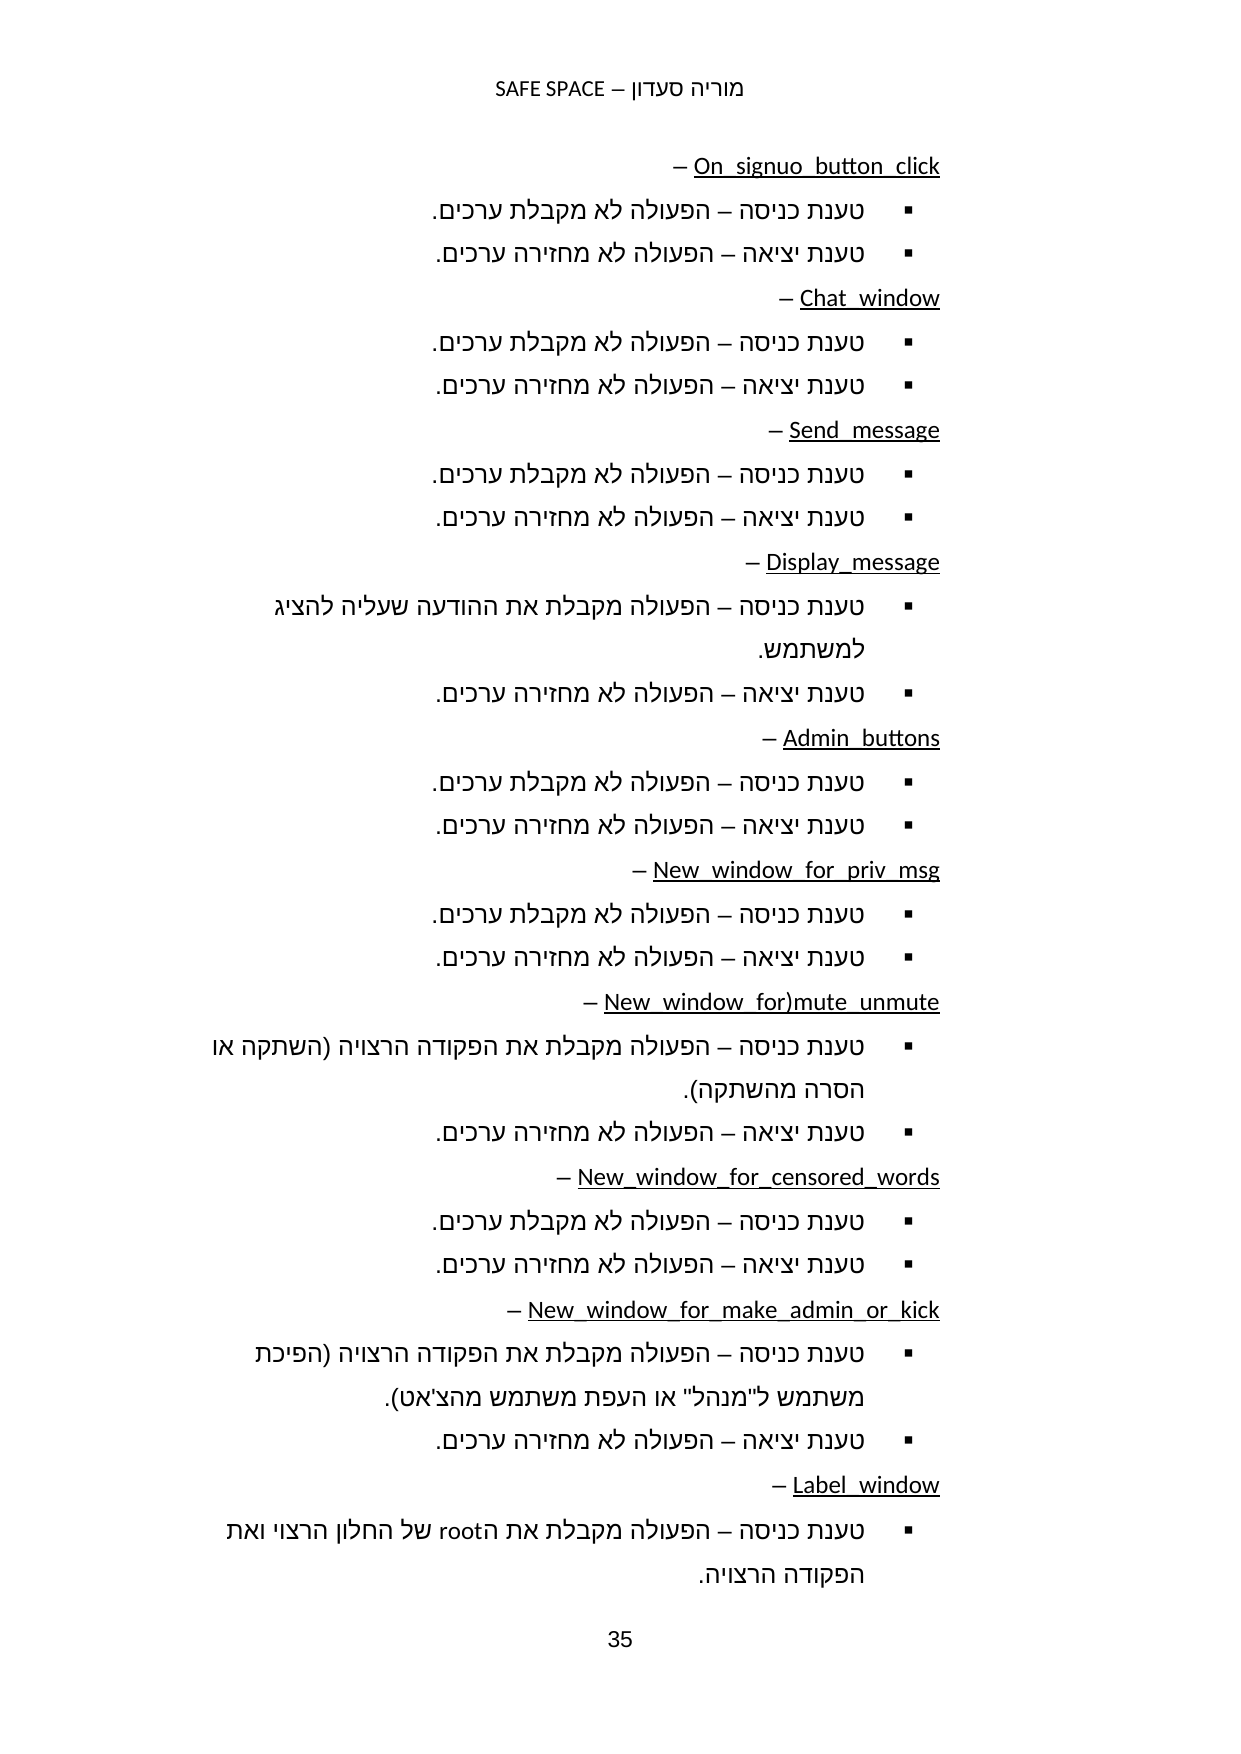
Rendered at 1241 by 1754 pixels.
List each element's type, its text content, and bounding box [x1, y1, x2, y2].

list טענת כניסה – הפעולה מקבלת את הroot של החלון הרצוי ואת הפקודה הרצויה. [187, 1515, 903, 1588]
list טענת כניסה – הפעולה לא מקבלת ערכים. [187, 196, 903, 224]
list טענת יציאה – הפעולה לא מחזירה ערכים. [187, 1118, 903, 1147]
list New_window_for_censored_words – [187, 1162, 940, 1192]
list טענת כניסה – הפעולה לא מקבלת ערכים. [187, 328, 903, 357]
list טענת יציאה – הפעולה לא מחזירה ערכים. [187, 811, 903, 840]
list טענת יציאה – הפעולה לא מחזירה ערכים. [187, 239, 903, 268]
list טענת כניסה – הפעולה לא מקבלת ערכים. [187, 900, 903, 929]
list טענת יציאה – הפעולה לא מחזירה ערכים. [187, 943, 903, 972]
list New_window_for_priv_msg – [187, 854, 940, 884]
list טענת יציאה – הפעולה לא מחזירה ערכים. [187, 503, 903, 532]
list טענת יציאה – הפעולה לא מחזירה ערכים. [187, 1426, 903, 1455]
list טענת כניסה – הפעולה מקבלת את ההודעה שעליה להציג למשתמש. [187, 592, 903, 664]
list טענת כניסה – הפעולה לא מקבלת ערכים. [187, 768, 903, 796]
list טענת יציאה – הפעולה לא מחזירה ערכים. [187, 371, 903, 400]
list Display_message – [187, 547, 940, 577]
list טענת כניסה – הפעולה לא מקבלת ערכים. [187, 460, 903, 489]
list Chat_window – [187, 282, 940, 313]
list טענת יציאה – הפעולה לא מחזירה ערכים. [187, 679, 903, 707]
list On_signuo_button_click – [187, 150, 940, 181]
list Label_window – [187, 1469, 940, 1499]
list Admin_buttons – [187, 722, 940, 752]
list New_window_for)mute_unmute – [187, 986, 940, 1017]
list Send_message – [187, 414, 940, 445]
list New_window_for_make_admin_or_kick – [187, 1294, 940, 1324]
list טענת כניסה – הפעולה לא מקבלת ערכים. [187, 1207, 903, 1236]
list טענת כניסה – הפעולה מקבלת את הפקודה הרצויה (הפיכת משתמש ל"מנהל" או העפת משתמש מהצ'אט). [187, 1339, 903, 1411]
list טענת יציאה – הפעולה לא מחזירה ערכים. [187, 1251, 903, 1279]
list טענת כניסה – הפעולה מקבלת את הפקודה הרצויה (השתקה או הסרה מהשתקה). [187, 1032, 903, 1104]
